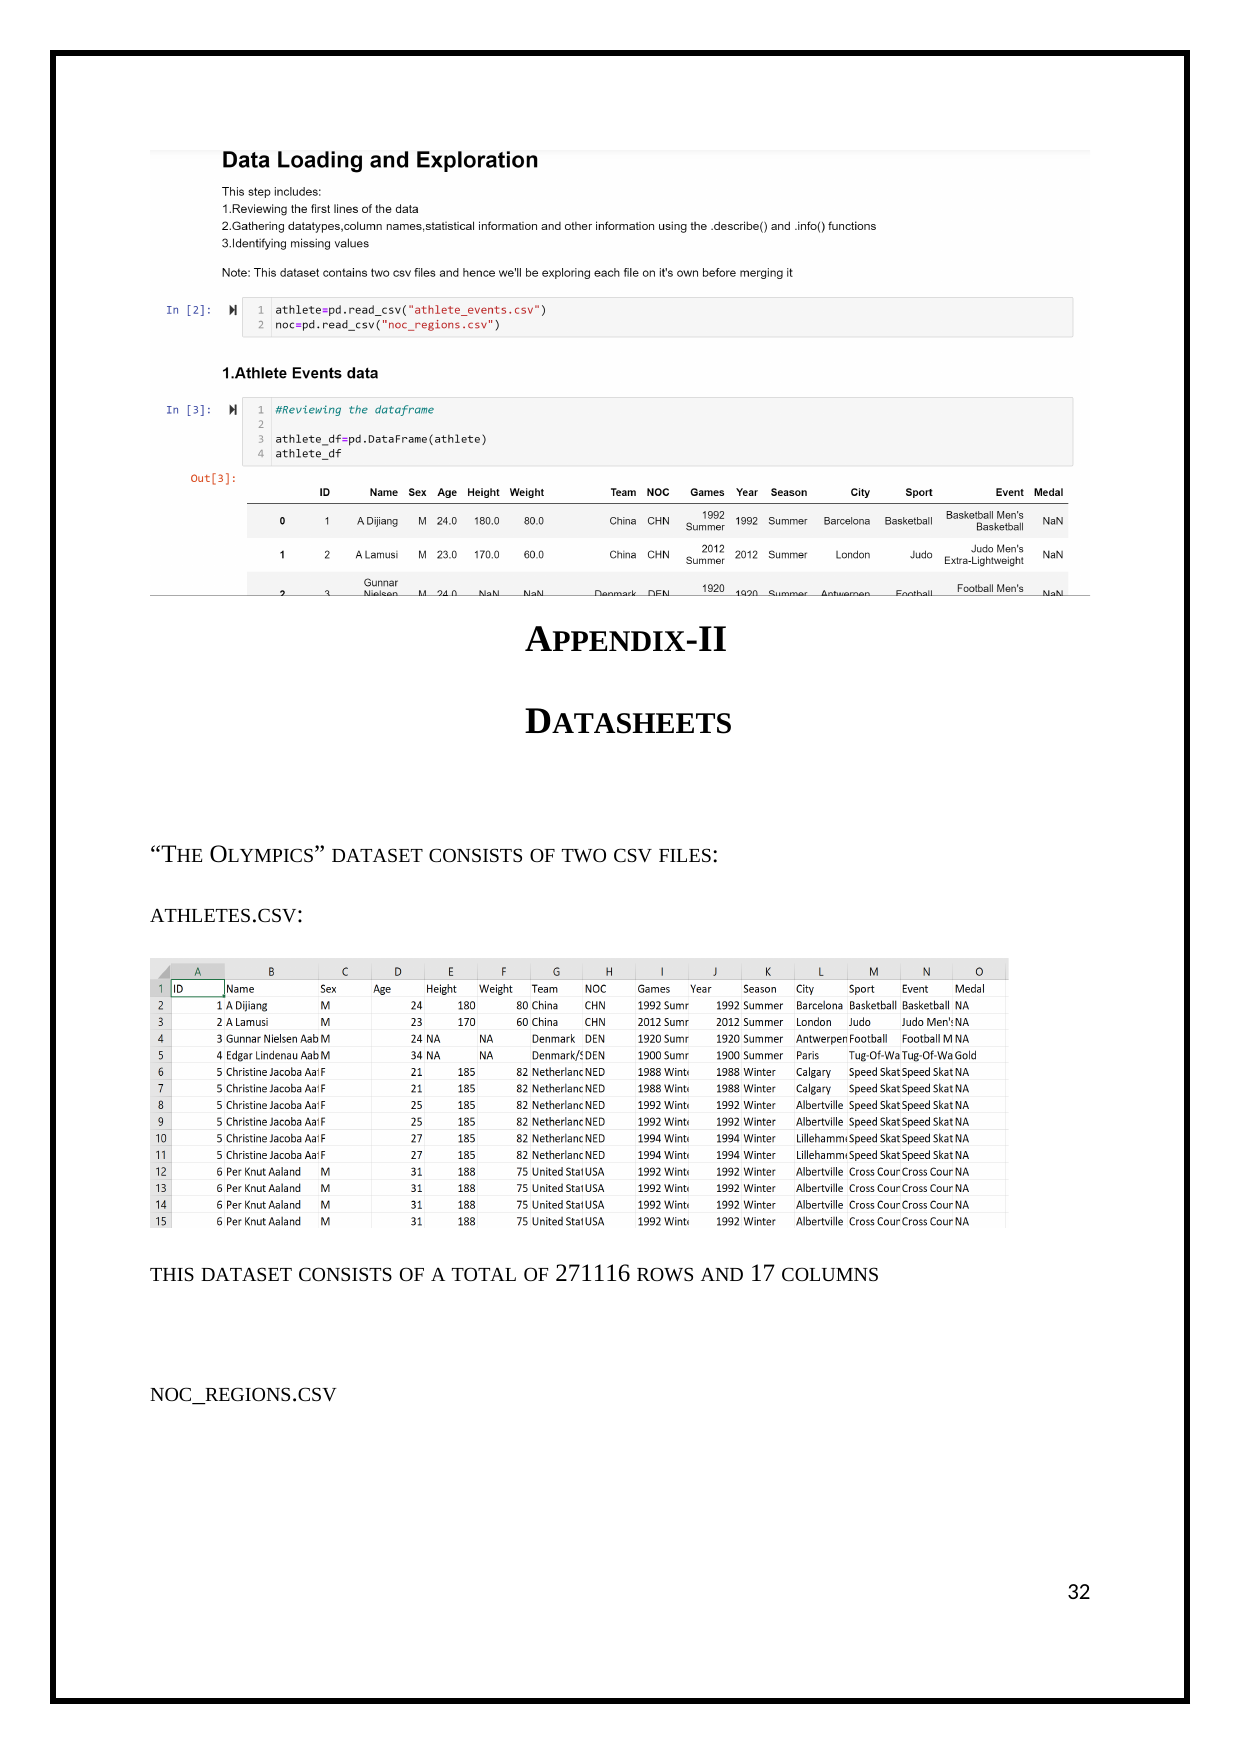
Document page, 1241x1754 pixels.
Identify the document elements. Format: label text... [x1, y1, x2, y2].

text Datasheets [450, 698, 1090, 741]
text noc_regions.csv [150, 1378, 1090, 1406]
text Appendix-II [450, 617, 1090, 660]
text athletes.csv: [150, 899, 1090, 928]
text “The Olympics” dataset consists of two csv files: [150, 839, 1090, 868]
text this dataset consists of a total of 271116 rows and 17 columns [150, 1258, 1090, 1287]
picture [150, 958, 1009, 1228]
picture [150, 150, 1091, 596]
